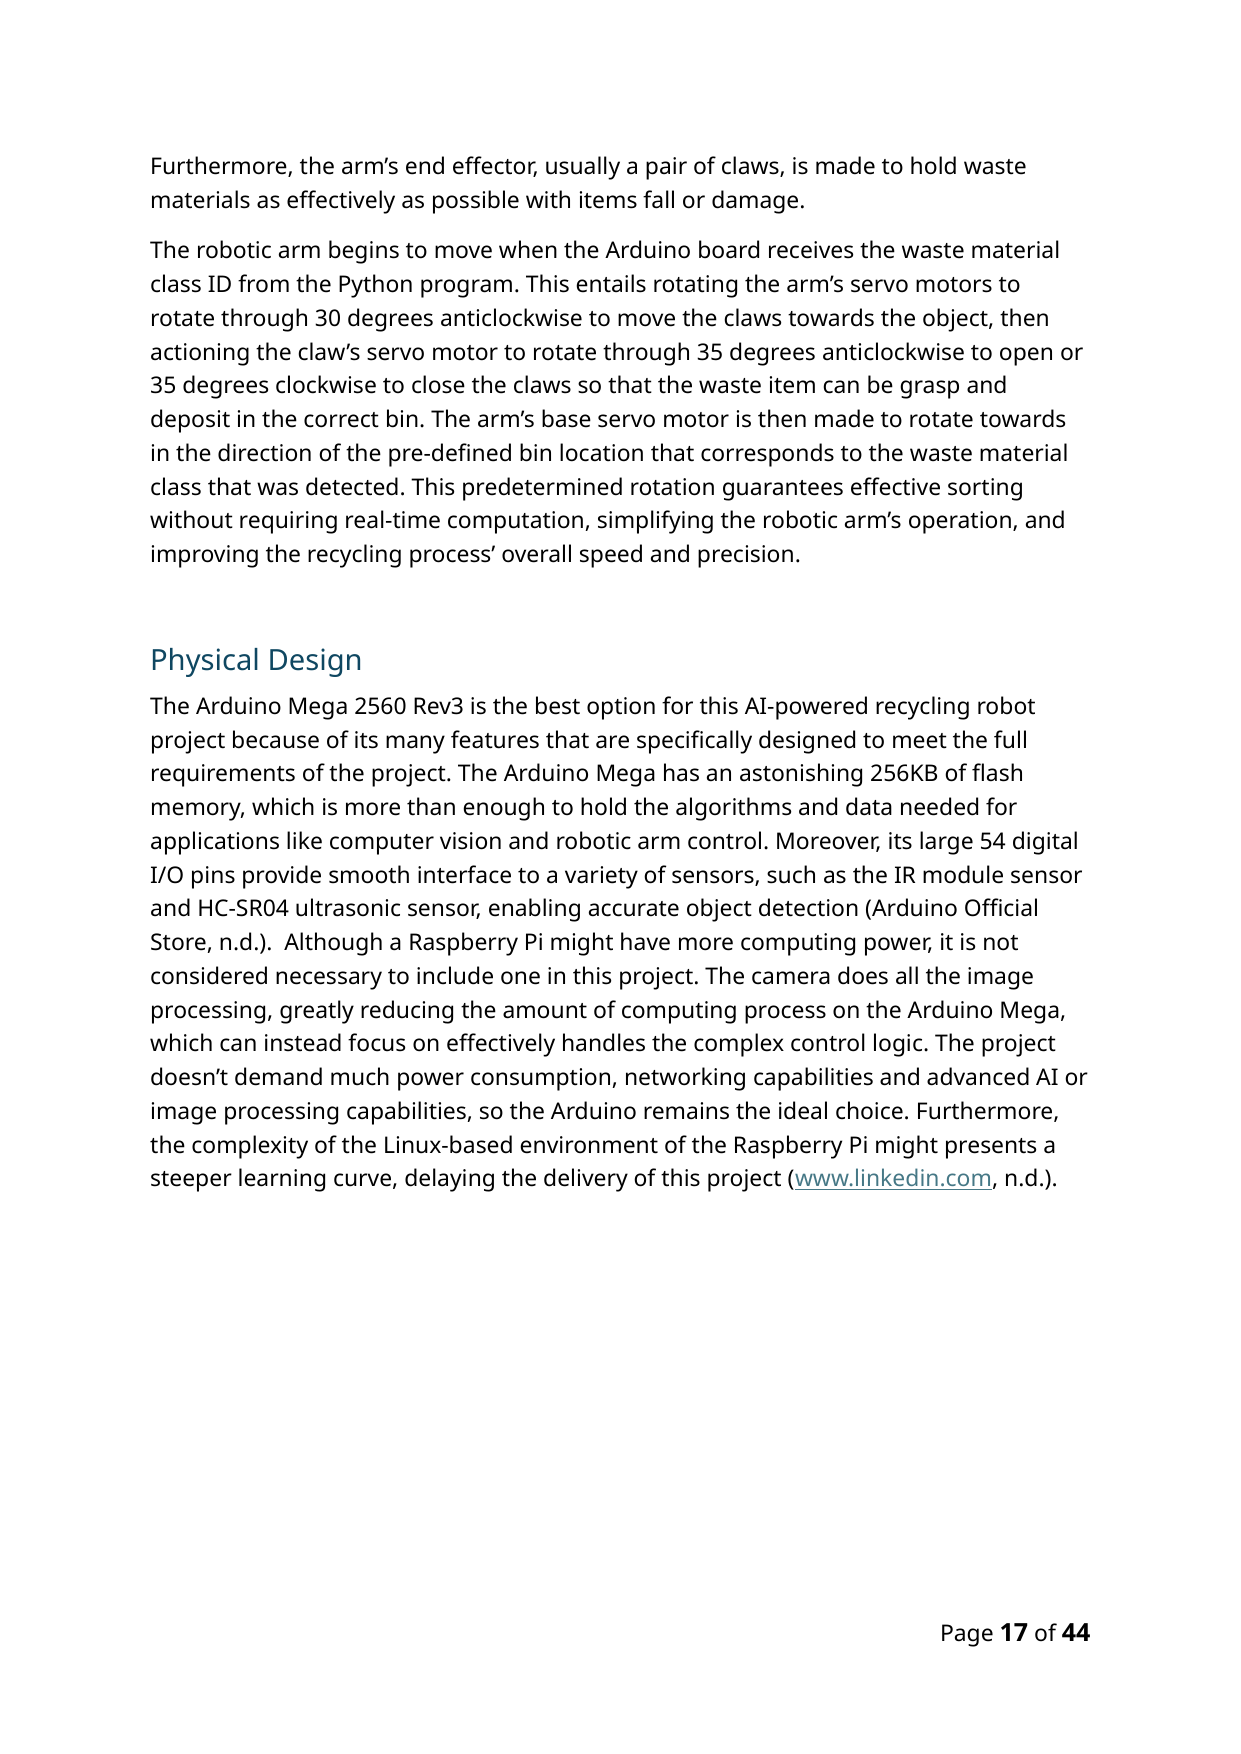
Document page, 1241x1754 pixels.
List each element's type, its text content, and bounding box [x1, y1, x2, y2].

subtitle Physical Design [150, 639, 1090, 678]
text The Arduino Mega 2560 Rev3 is the best option for this AI-powered recycling robot project because of its many features that are specifically designed to meet the full requirements of the project. The Arduino Mega has an astonishing 256KB of flash memory, which is more than enough to hold the algorithms and data needed for applications like computer vision and robotic arm control. Moreover, its large 54 digital I/O pins provide smooth interface to a variety of sensors, such as the IR module sensor and HC-SR04 ultrasonic sensor, enabling accurate object detection (Arduino Official Store, n.d.). Although a Raspberry Pi might have more computing power, it is not considered necessary to include one in this project. The camera does all the image processing, greatly reducing the amount of computing process on the Arduino Mega, which can instead focus on effectively handles the complex control logic. The project doesn’t demand much power consumption, networking capabilities and advanced AI or image processing capabilities, so the Arduino remains the ideal choice. Furthermore, the complexity of the Linux-based environment of the Raspberry Pi might presents a steeper learning curve, delaying the delivery of this project (www.linkedin.com, n.d.). [150, 690, 1090, 1194]
text The robotic arm begins to move when the Arduino board receives the waste material class ID from the Python program. This entails rotating the arm’s servo motors to rotate through 30 degrees anticlockwise to move the claws towards the object, then actioning the claw’s servo motor to rotate through 35 degrees anticlockwise to open or 35 degrees clockwise to close the claws so that the waste item can be grasp and deposit in the correct bin. The arm’s base servo motor is then made to rotate towards in the direction of the pre-defined bin location that corresponds to the waste material class that was detected. This predetermined rotation guarantees effective sorting without requiring real-time computation, simplifying the robotic arm’s operation, and improving the recycling process’ overall speed and precision. [150, 234, 1090, 569]
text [150, 150, 1090, 215]
